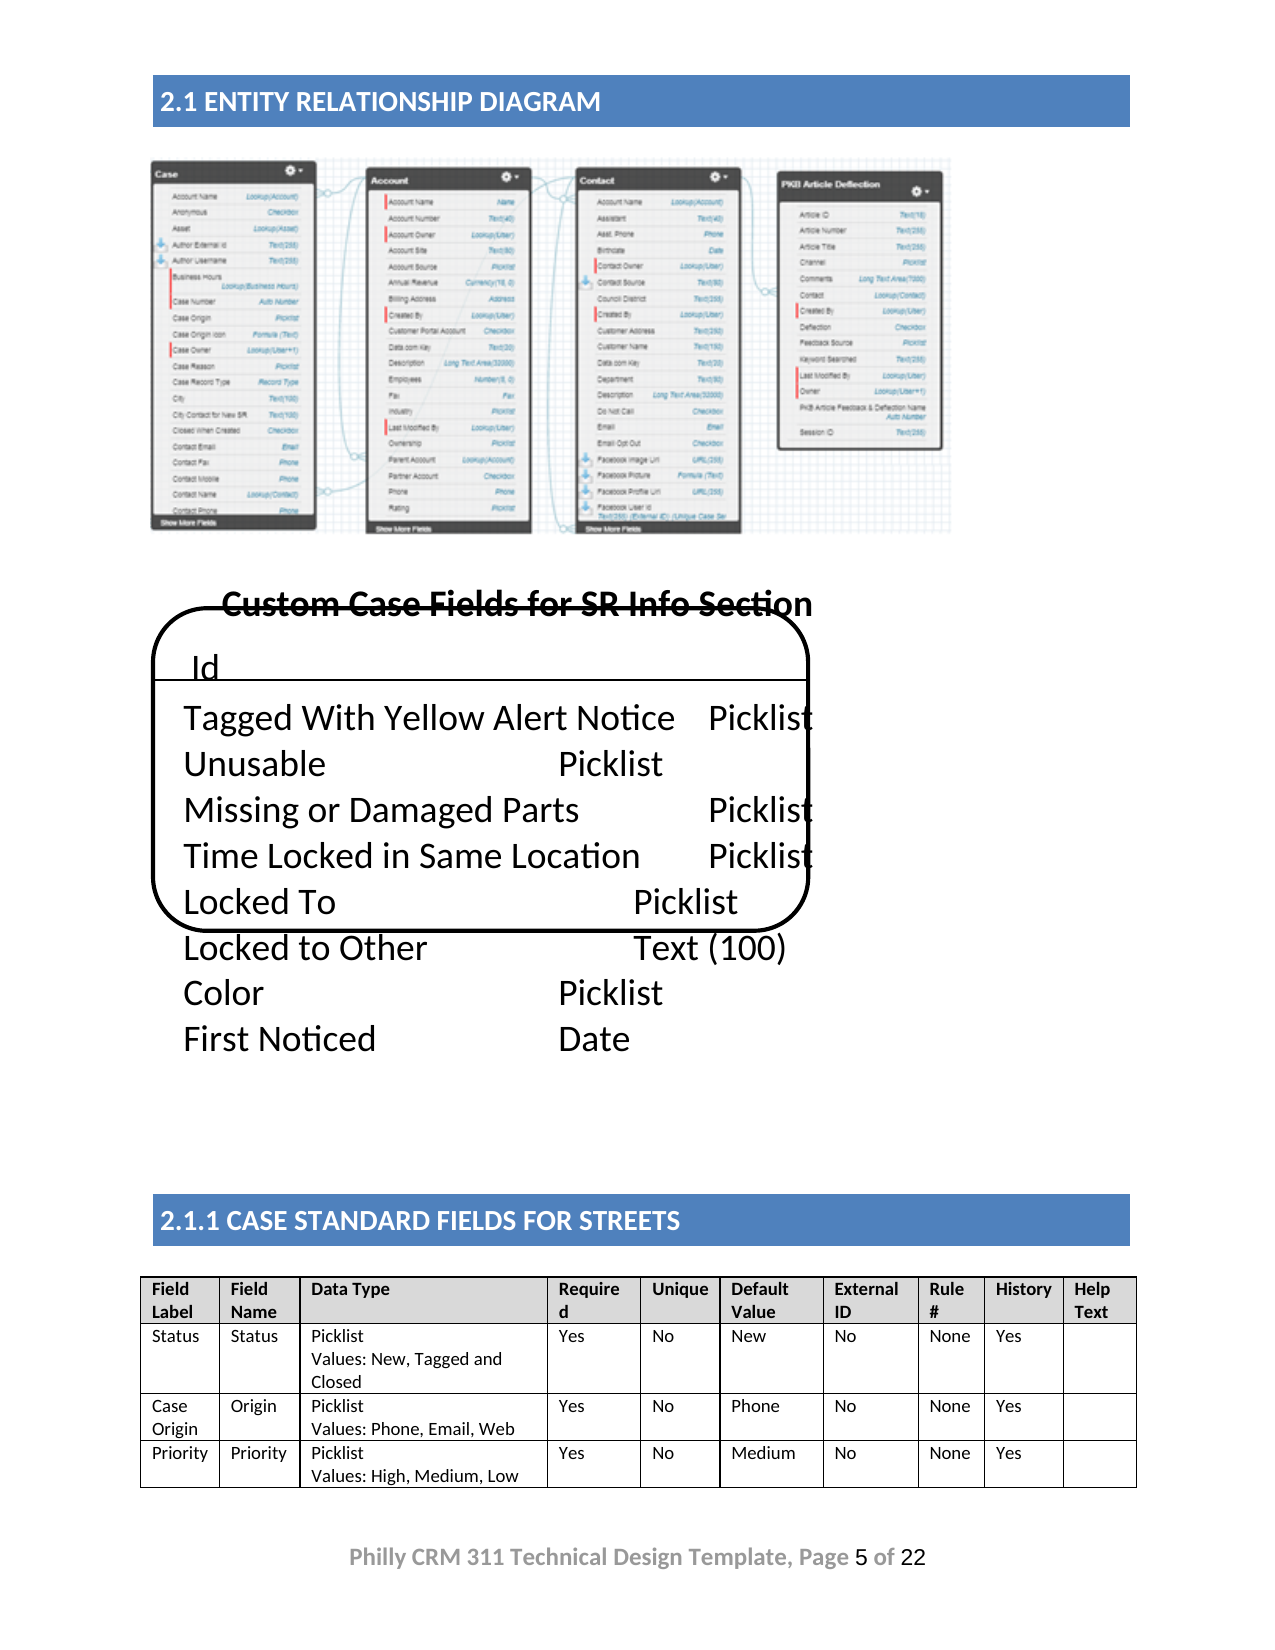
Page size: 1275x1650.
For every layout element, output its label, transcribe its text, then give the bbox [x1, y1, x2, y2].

table_header 2.1.1 CASE STANDARD FIELDS FOR STREETS [155, 1196, 1128, 1244]
table_header Field Name [220, 1278, 299, 1323]
table_header Field Label [141, 1278, 219, 1323]
table_cell Status [220, 1324, 299, 1393]
table_cell Picklist Values: New, Tagged and Closed [301, 1324, 547, 1393]
table_header Unique [641, 1278, 719, 1323]
table_cell Picklist Values: High, Medium, Low [301, 1441, 547, 1487]
table_cell Medium [721, 1441, 823, 1487]
table_cell [1064, 1394, 1136, 1440]
table_cell Yes [985, 1441, 1063, 1487]
table_cell No [824, 1394, 918, 1440]
table_header 2.1 ENTITY RELATIONSHIP DIAGRAM [155, 77, 1128, 125]
table_cell Yes [985, 1394, 1063, 1440]
table_cell Yes [548, 1394, 640, 1440]
table_header External ID [824, 1278, 918, 1323]
table_cell No [641, 1324, 719, 1393]
table_header Data Type [301, 1278, 547, 1323]
table_cell Origin [220, 1394, 299, 1440]
table_cell No [641, 1394, 719, 1440]
table_cell Yes [985, 1324, 1063, 1393]
table_cell [1064, 1441, 1136, 1487]
table_header Help Text [1064, 1278, 1136, 1323]
picture [150, 157, 952, 539]
table_cell Phone [721, 1394, 823, 1440]
table_cell New [721, 1324, 823, 1393]
table_header Required [548, 1278, 640, 1323]
table_cell None [919, 1394, 984, 1440]
table_cell Yes [548, 1324, 640, 1393]
table_cell Priority [220, 1441, 299, 1487]
table_cell No [824, 1441, 918, 1487]
table_header Default Value [721, 1278, 823, 1323]
table_cell Case Origin [141, 1394, 219, 1440]
table_cell [1064, 1324, 1136, 1393]
table_cell Picklist Values: Phone, Email, Web [301, 1394, 547, 1440]
table_cell Priority [141, 1441, 219, 1487]
table_header History [985, 1278, 1063, 1323]
table_header Rule # [919, 1278, 984, 1323]
table_cell Status [141, 1324, 219, 1393]
table_cell No [824, 1324, 918, 1393]
table_cell None [919, 1324, 984, 1393]
table_cell No [641, 1441, 719, 1487]
table_cell None [919, 1441, 984, 1487]
table_cell Yes [548, 1441, 640, 1487]
